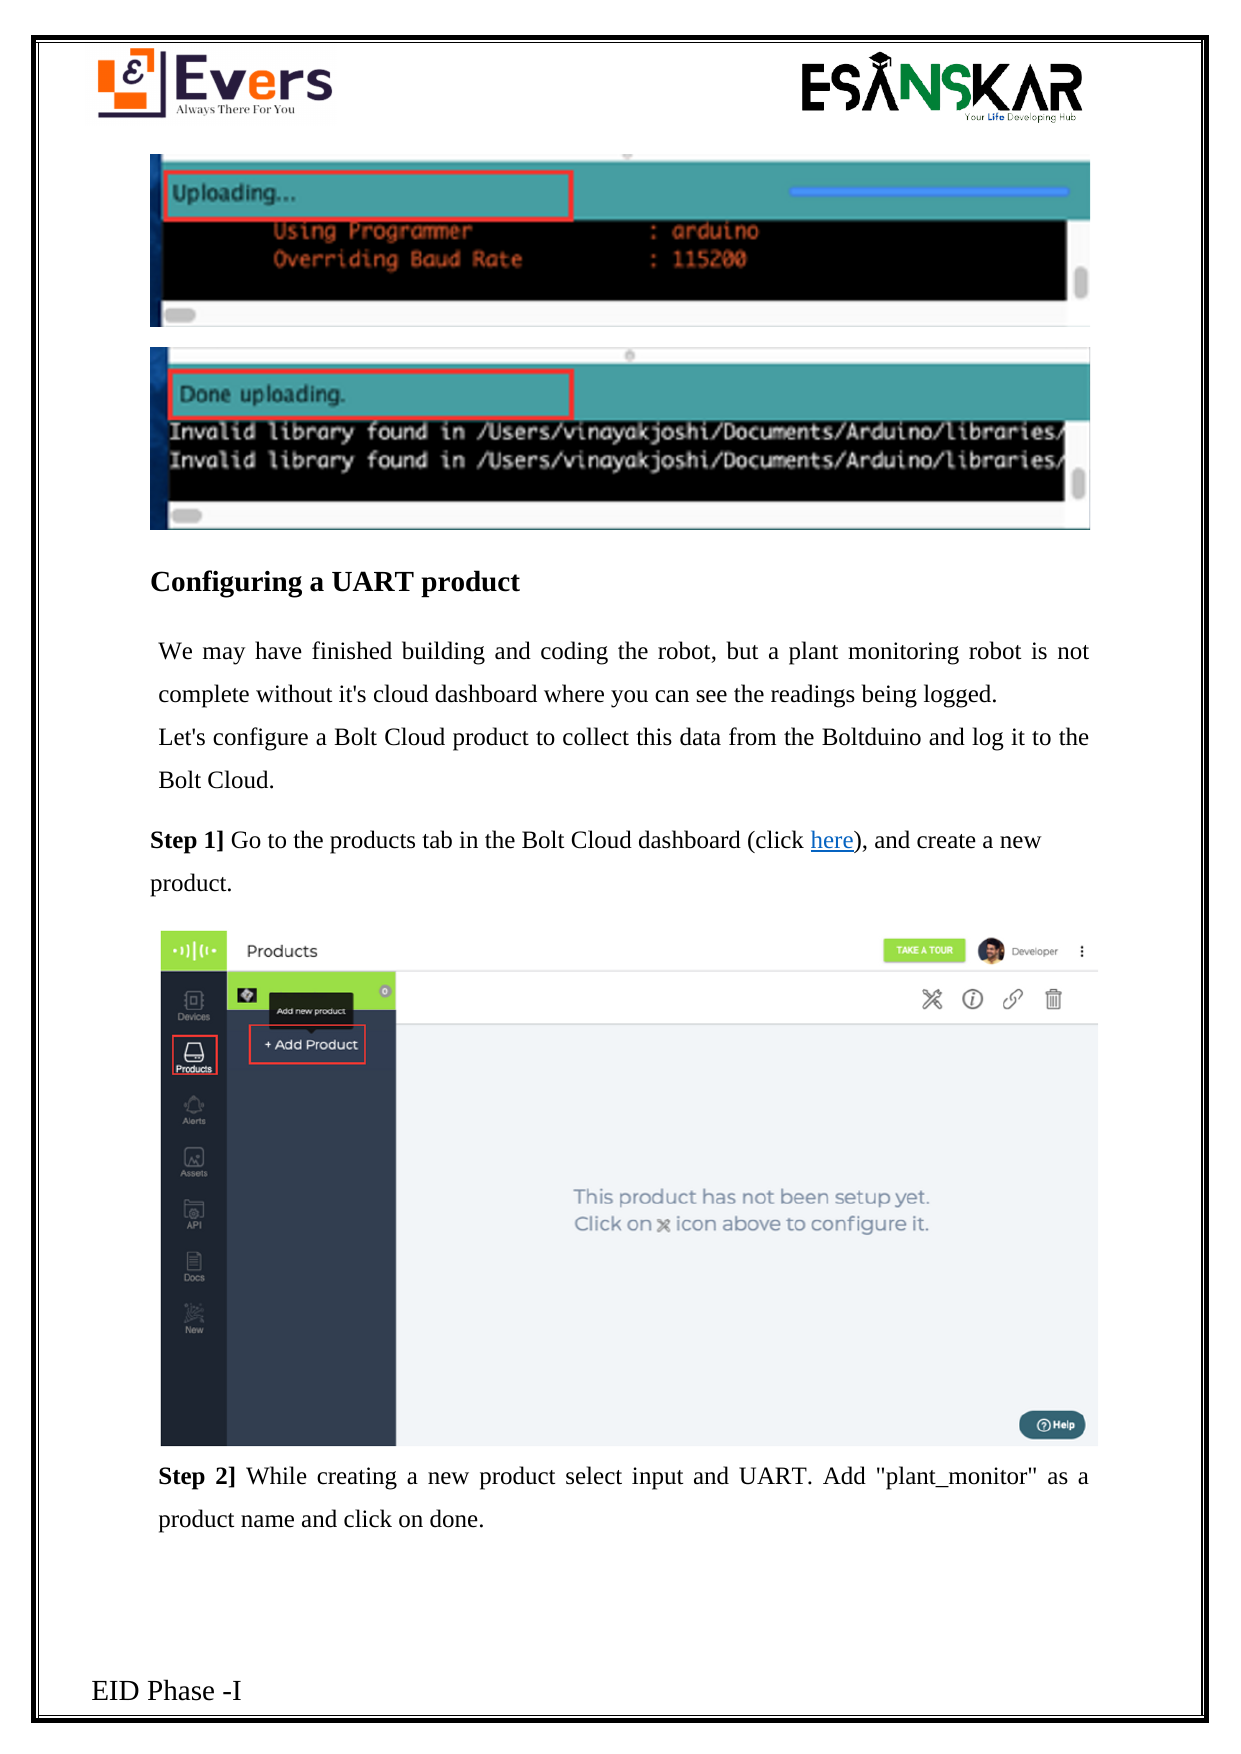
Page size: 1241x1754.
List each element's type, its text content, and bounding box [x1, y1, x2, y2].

picture [85, 43, 337, 126]
text Step 1] Go to the products tab in the Bolt Cloud dashboard (click here), and create a new product. [150, 825, 1090, 897]
list Step 2] While creating a new product select input and UART. Add "plant_monitor" as a product name and click on done. [158, 1461, 1090, 1533]
list Configuring a UART product [150, 564, 1090, 597]
list We may have finished building and coding the robot, but a plant monitoring robot is not complete without it's cloud dashboard where you can see the readings being logged. [158, 636, 1090, 708]
picture [797, 44, 1086, 126]
list Let's configure a Bolt Cloud product to collect this data from the Boltduino and log it to the Bolt Cloud. [158, 722, 1090, 794]
picture [150, 154, 1091, 327]
picture [150, 347, 1091, 530]
picture [158, 928, 1099, 1447]
